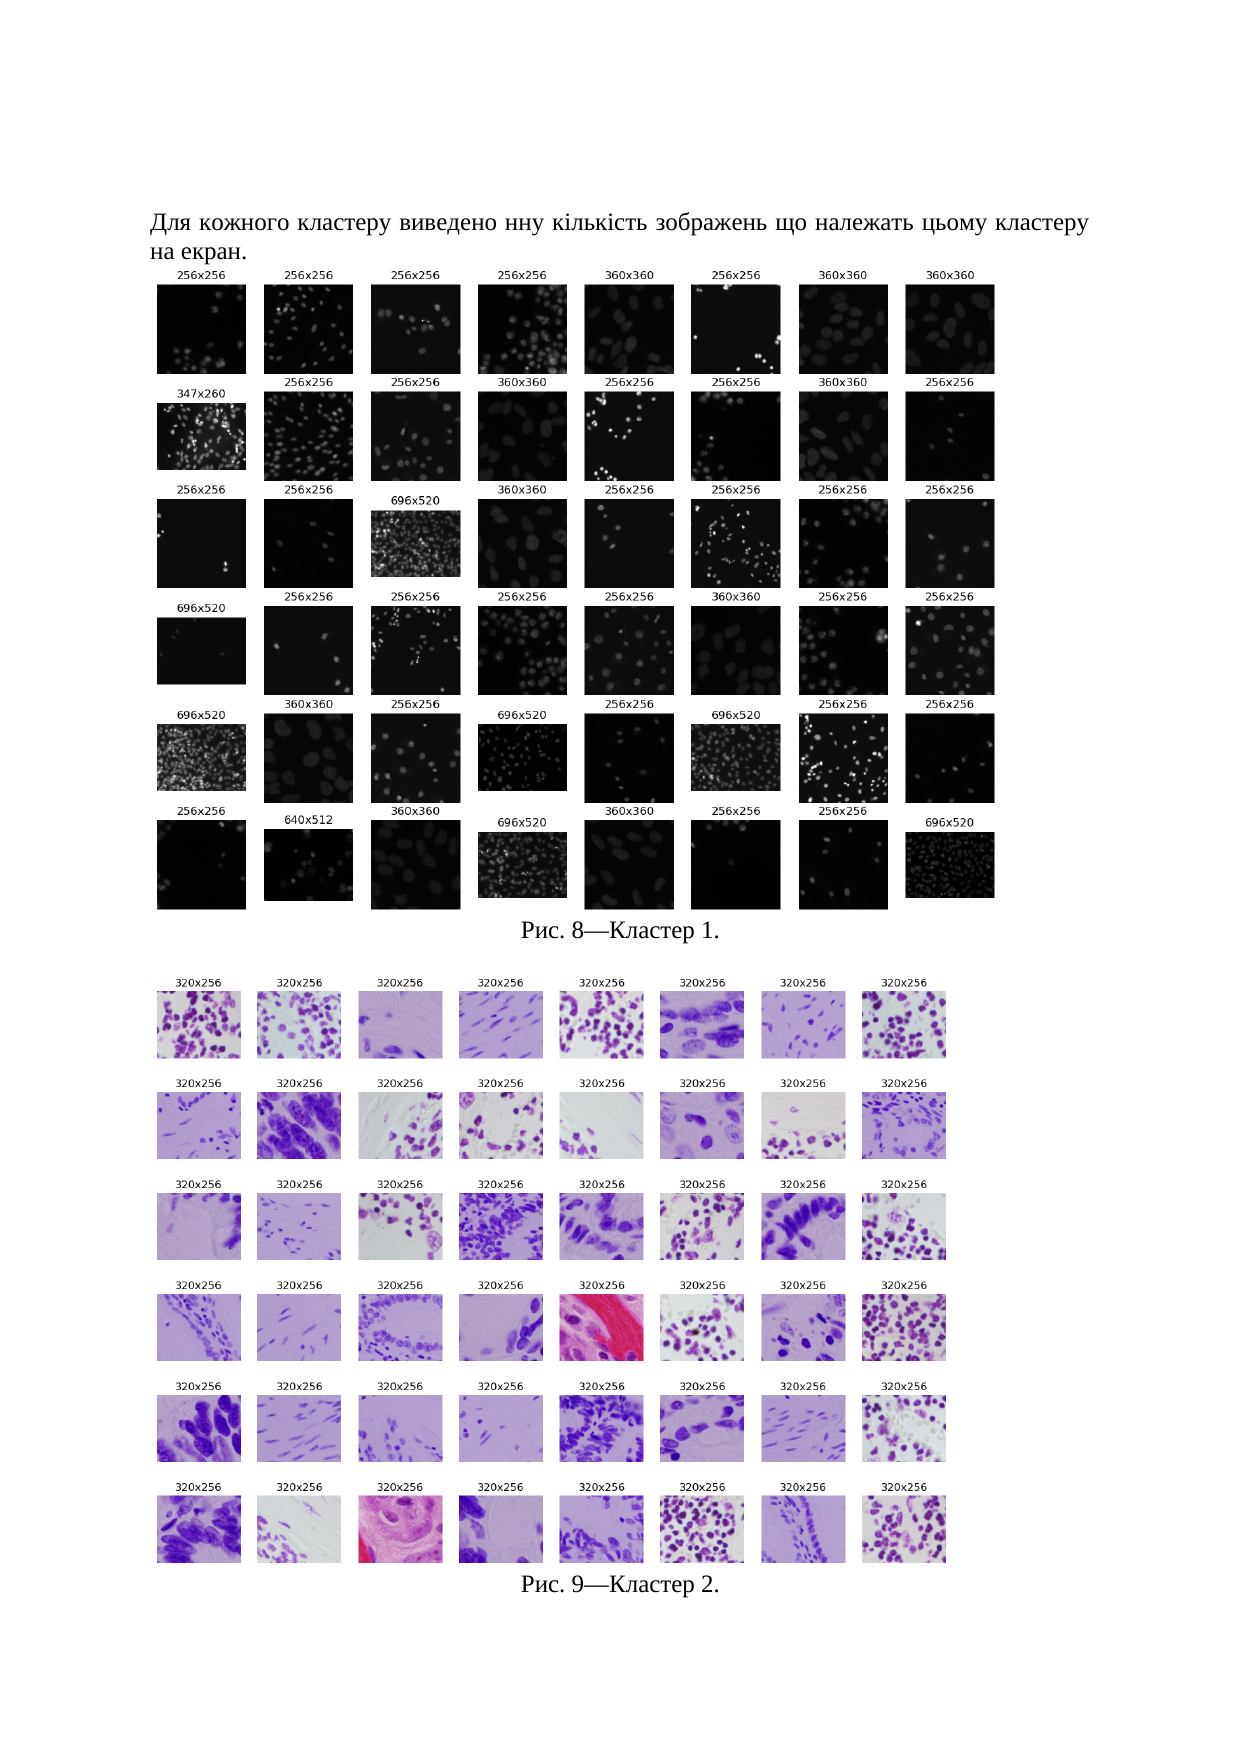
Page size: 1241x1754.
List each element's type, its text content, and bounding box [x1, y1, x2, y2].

picture [150, 265, 1001, 916]
text Рис. 9—Кластер 2. [150, 1569, 1090, 1597]
text Для кожного кластеру виведено нну кількість зображень що належать цьому кластеру на екран. [150, 207, 1090, 265]
text Рис. 8—Кластер 1. [150, 915, 1090, 944]
picture [150, 972, 952, 1569]
